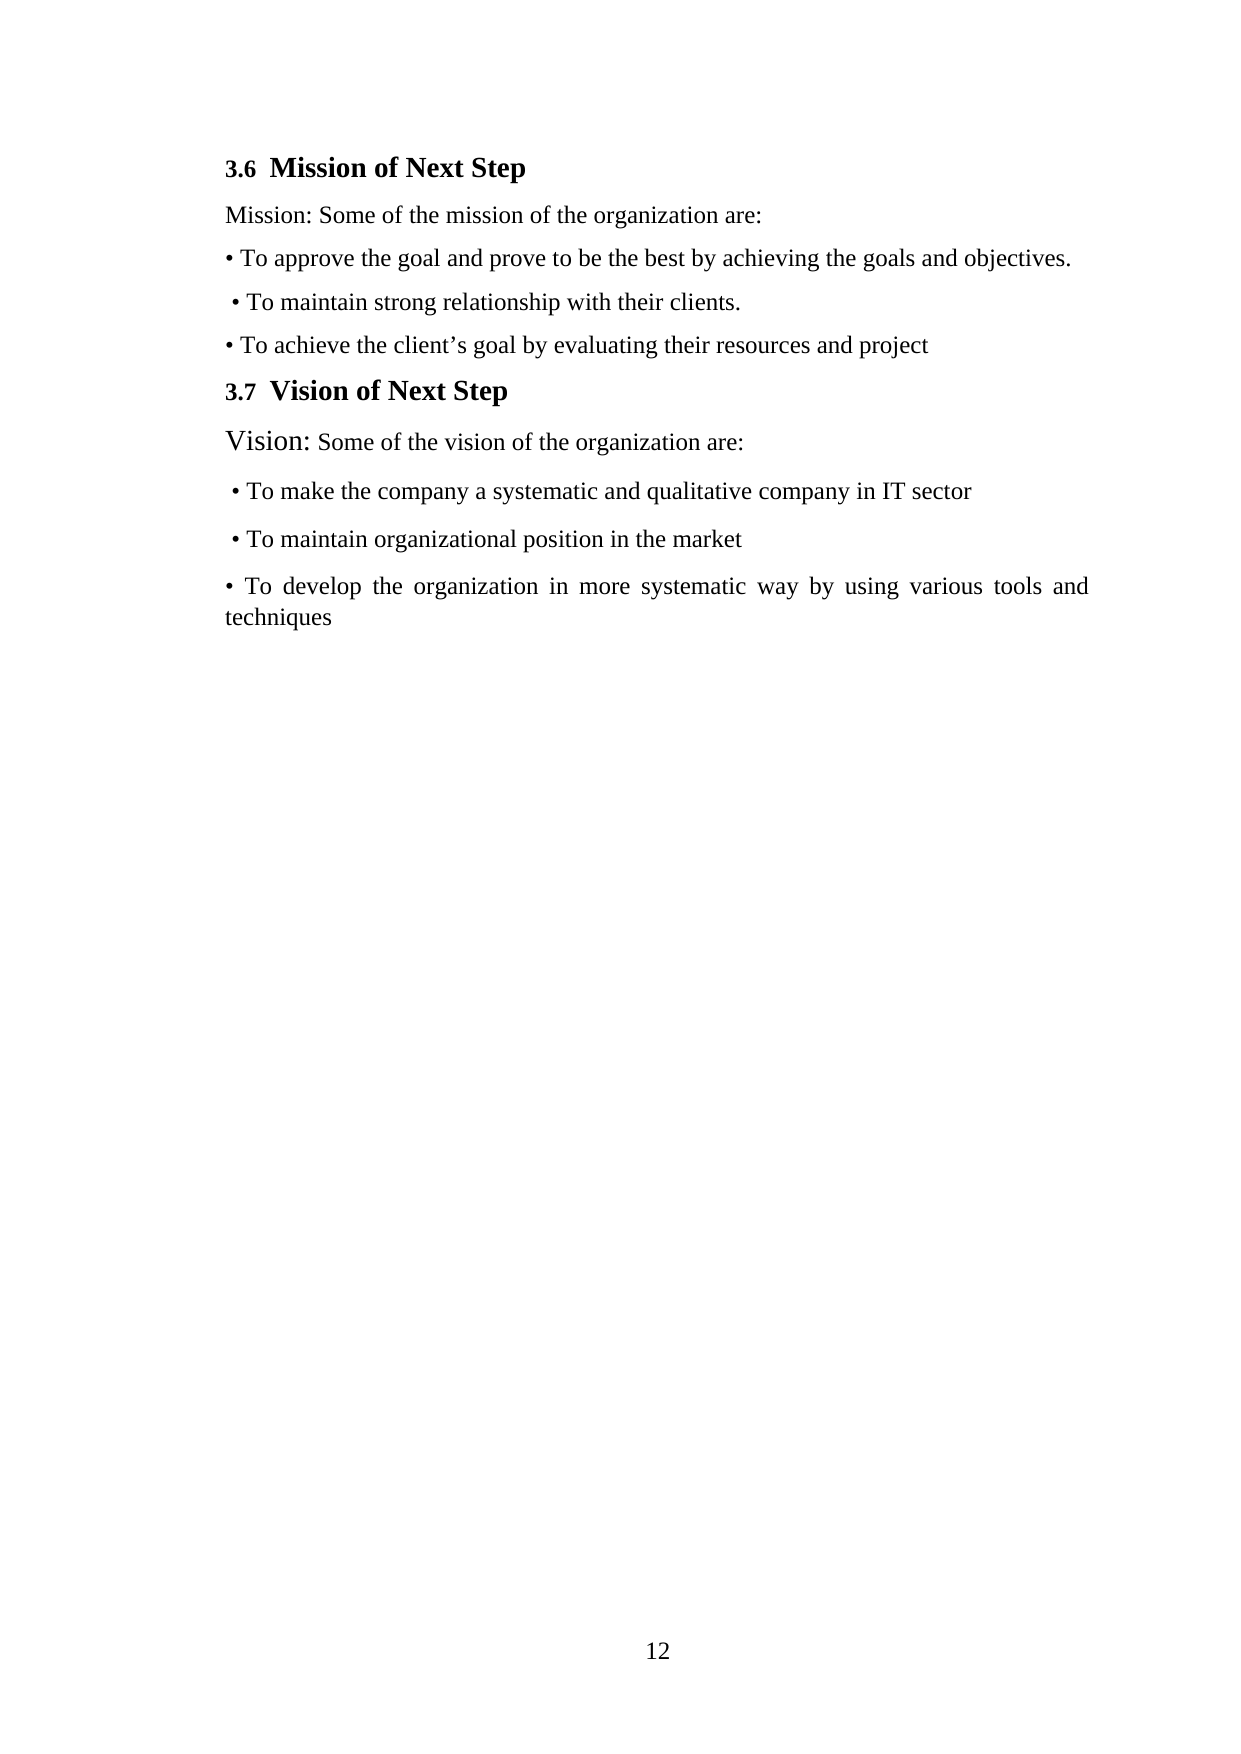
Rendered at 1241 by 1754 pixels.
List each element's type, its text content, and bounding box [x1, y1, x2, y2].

text • To develop the organization in more systematic way by using various tools and techniques [225, 571, 1090, 631]
text Mission: Some of the mission of the organization are: [225, 200, 1090, 229]
text Vision: Some of the vision of the organization are: [225, 423, 1090, 457]
subtitle Mission of Next Step [225, 150, 1090, 183]
text • To maintain organizational position in the market [225, 524, 1090, 552]
text • To make the company a systematic and qualitative company in IT sector [225, 476, 1090, 505]
text • To maintain strong relationship with their clients. [225, 287, 1090, 315]
text • To achieve the client’s goal by evaluating their resources and project [225, 330, 1090, 358]
subtitle Vision of Next Step [225, 373, 1090, 406]
text • To approve the goal and prove to be the best by achieving the goals and objectives. [225, 243, 1090, 272]
